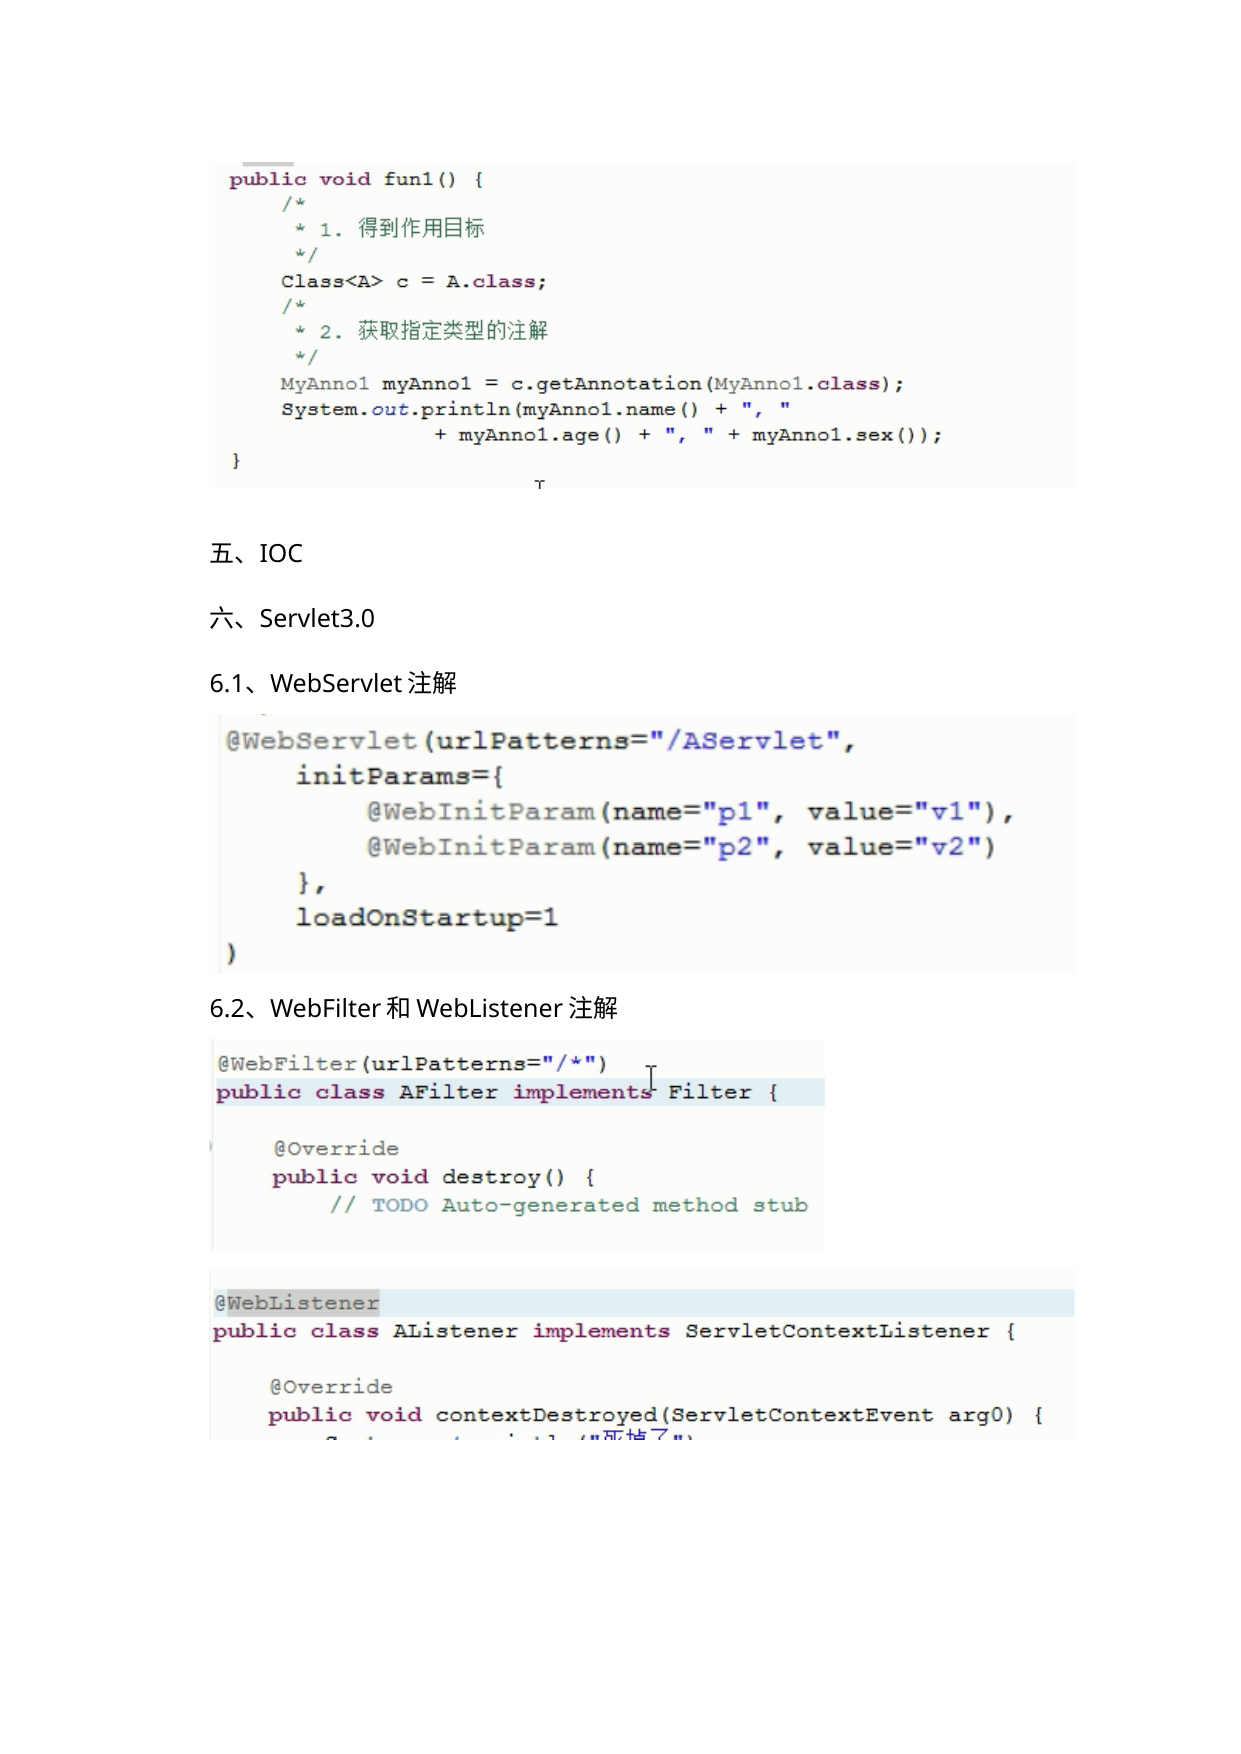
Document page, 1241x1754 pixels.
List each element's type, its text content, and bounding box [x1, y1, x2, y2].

picture [209, 1267, 1075, 1440]
text 6.2、WebFilter和WebListener注解 [209, 974, 1053, 1039]
picture [209, 714, 1075, 974]
text 五、IOC [209, 519, 1053, 584]
picture [209, 1039, 826, 1251]
picture [209, 162, 1075, 489]
text 六、Servlet3.0 [209, 584, 1053, 649]
text 6.1、WebServlet注解 [209, 649, 1053, 714]
